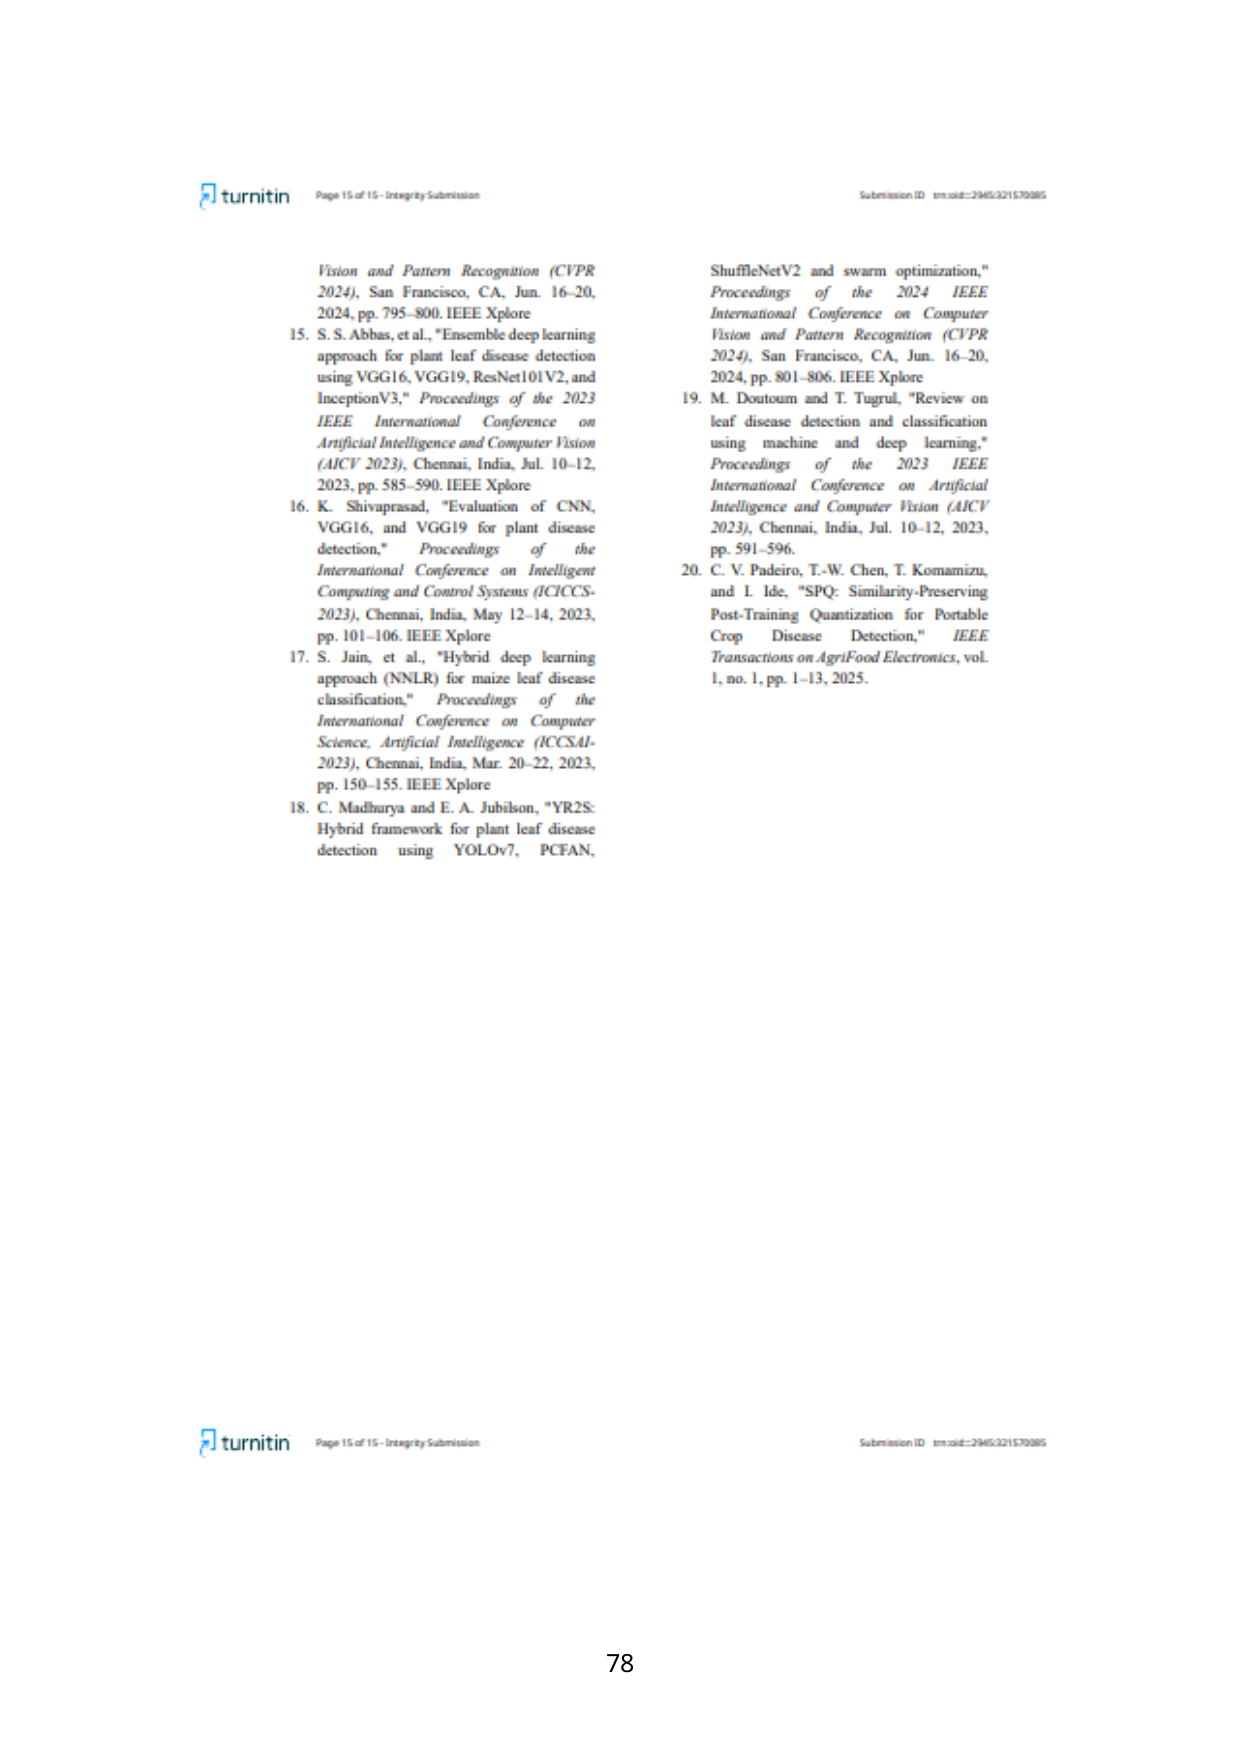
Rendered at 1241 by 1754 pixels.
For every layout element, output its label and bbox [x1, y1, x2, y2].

picture [150, 150, 1099, 1497]
